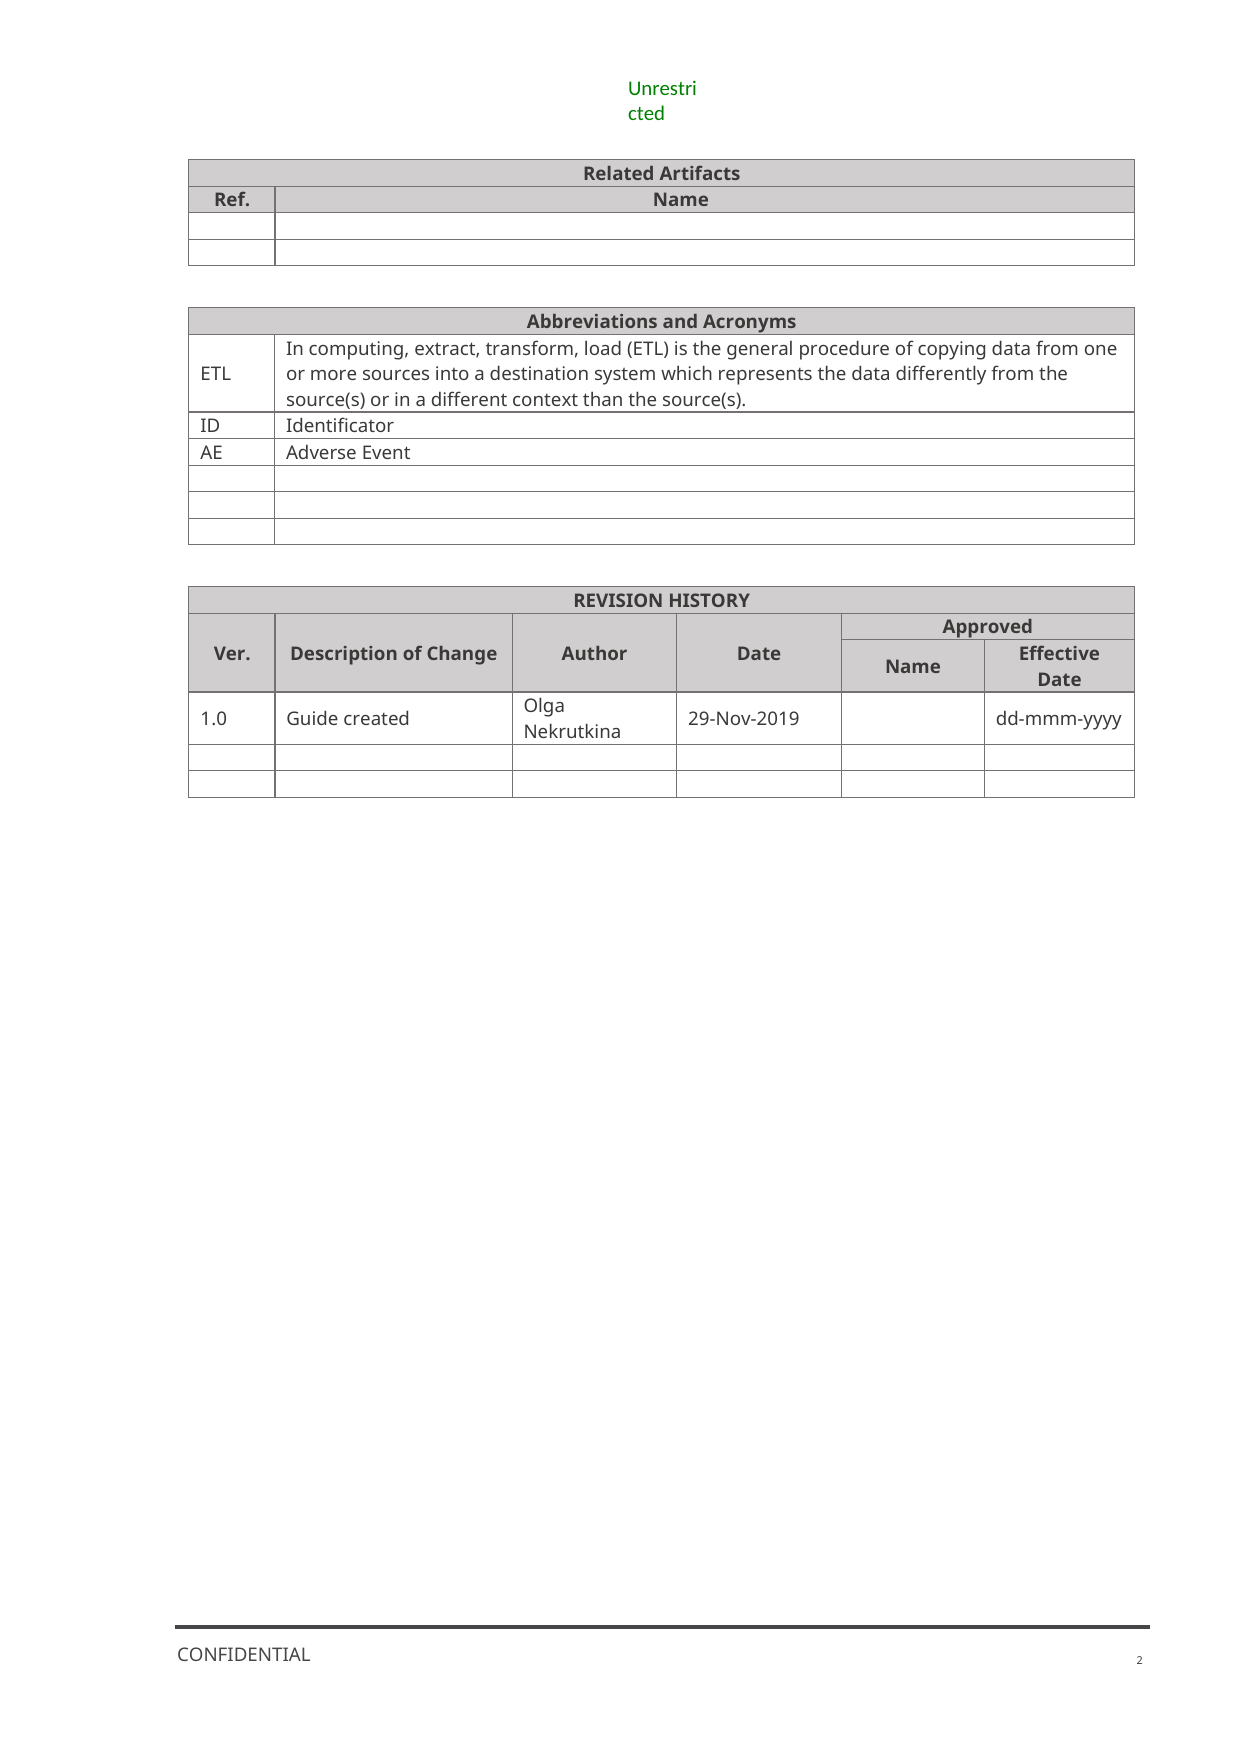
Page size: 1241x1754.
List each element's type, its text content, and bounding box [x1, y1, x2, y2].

table_cell Description of Change [276, 614, 512, 691]
table_cell dd-mmm-yyyy [985, 693, 1134, 743]
table_cell Olga Nekrutkina [513, 693, 676, 743]
table_cell Effective Date [985, 640, 1134, 691]
table_cell AE [189, 439, 274, 464]
table_cell [189, 519, 274, 544]
table_cell [189, 466, 274, 491]
table_cell [276, 240, 1134, 265]
table_cell [842, 771, 984, 797]
table_cell [513, 771, 676, 797]
table_header Related Artifacts [189, 160, 1134, 186]
table_cell ETL [189, 335, 274, 411]
table_cell Approved [842, 614, 1134, 639]
table_cell Ver. [189, 614, 274, 691]
table_cell [677, 745, 841, 770]
table_cell [189, 240, 274, 265]
table_header Abbreviations and Acronyms [189, 308, 1134, 334]
table_cell ID [189, 413, 274, 438]
table_cell [189, 492, 274, 518]
table_cell [276, 771, 512, 797]
table_header REVISION HISTORY [189, 587, 1134, 613]
table_cell 29-Nov-2019 [677, 693, 841, 743]
table_cell [189, 771, 274, 797]
table_cell [985, 771, 1134, 797]
table_cell [513, 745, 676, 770]
table_cell [189, 745, 274, 770]
table_cell [677, 771, 841, 797]
table_cell In computing, extract, transform, load (ETL) is the general procedure of copying data from one or more sources into a destination system which represents the data differently from the source(s) or in a different context than the source(s). [275, 335, 1134, 411]
table_cell [276, 213, 1134, 239]
table_cell [276, 745, 512, 770]
table_cell Adverse Event [275, 439, 1134, 464]
table_cell Ref. [189, 187, 274, 212]
table_cell Author [513, 614, 676, 691]
table_cell Name [842, 640, 984, 691]
table_cell Identificator [275, 413, 1134, 438]
table_cell [275, 492, 1134, 518]
table_cell [842, 693, 984, 743]
table_cell [275, 466, 1134, 491]
table_cell [189, 213, 274, 239]
table_cell Name [276, 187, 1134, 212]
table_cell 1.0 [189, 693, 274, 743]
table_cell Guide created [276, 693, 512, 743]
table_cell Date [677, 614, 841, 691]
table_cell [985, 745, 1134, 770]
table_cell [275, 519, 1134, 544]
table_cell [842, 745, 984, 770]
